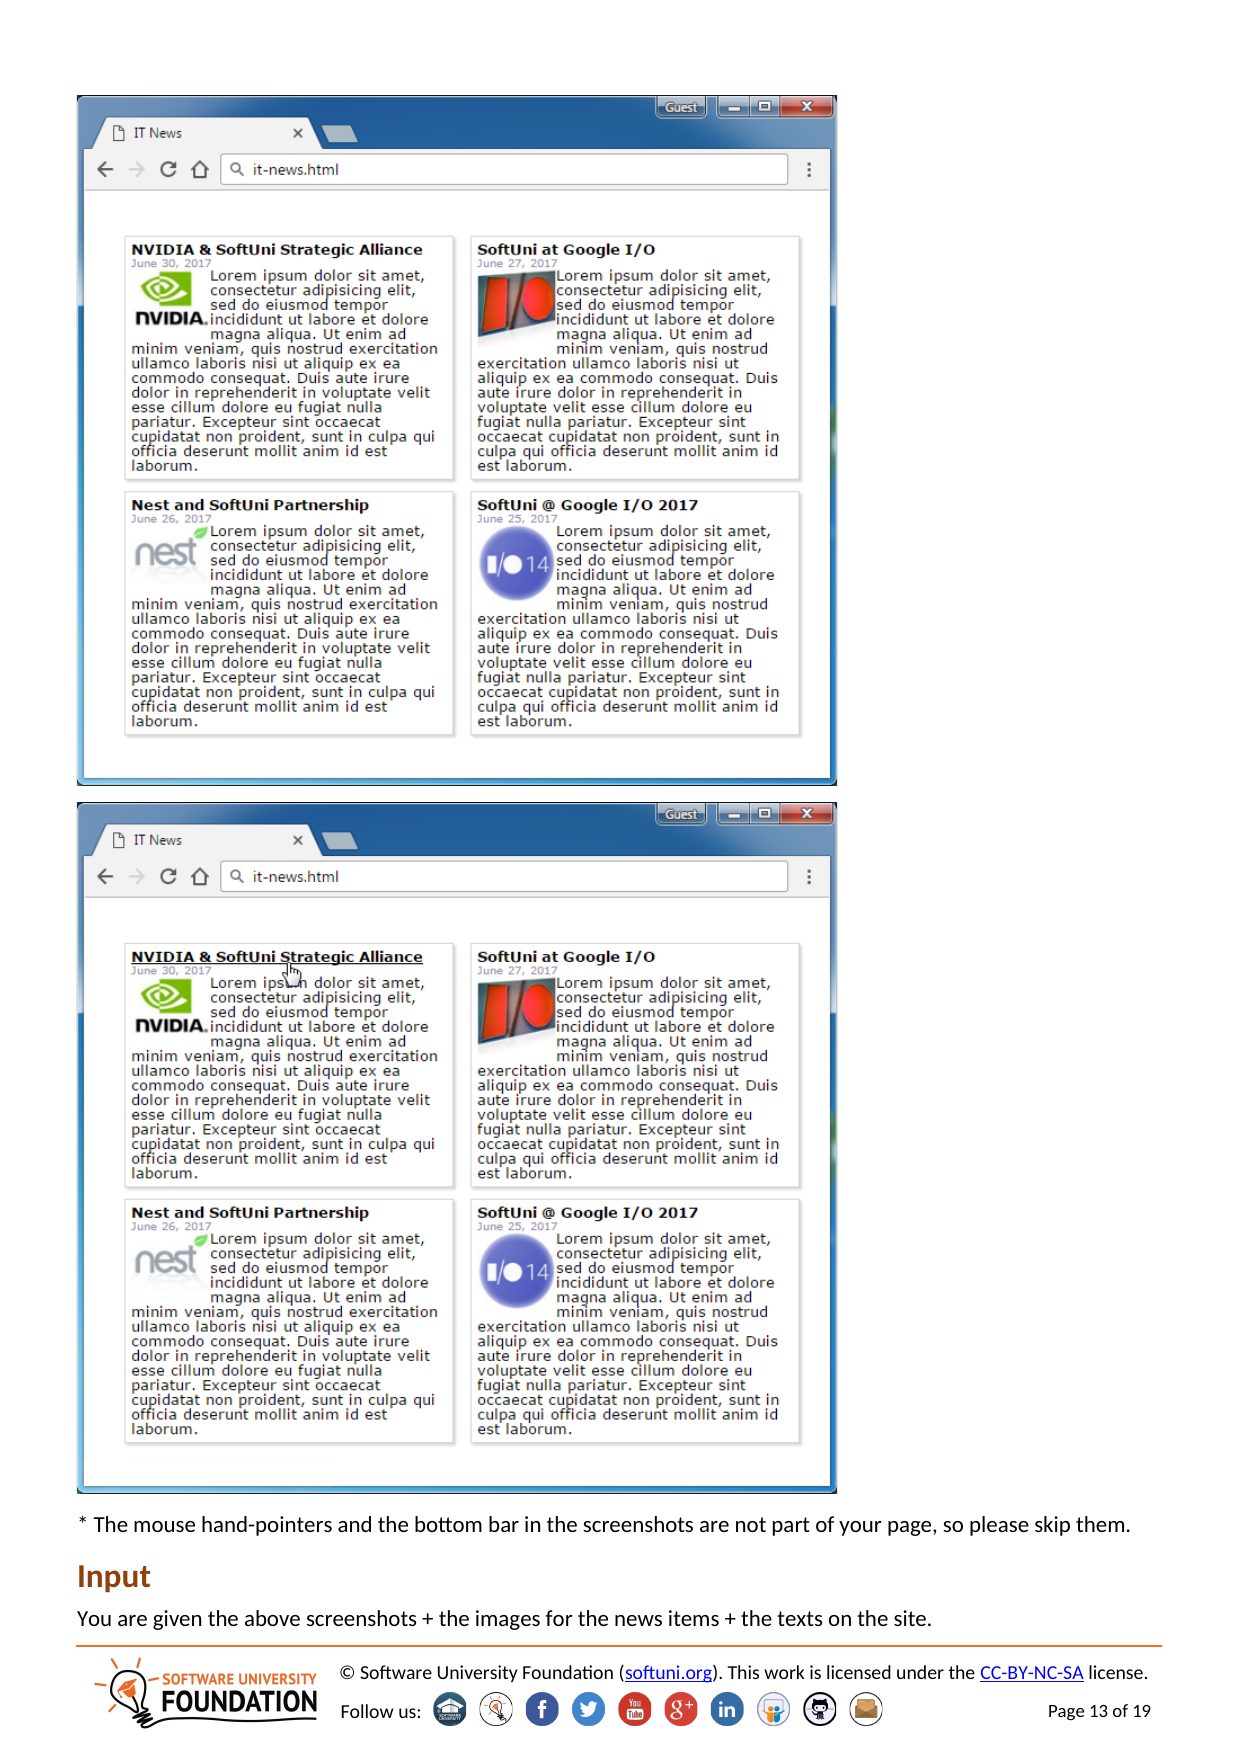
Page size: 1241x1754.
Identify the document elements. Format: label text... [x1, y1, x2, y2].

picture [849, 1692, 883, 1726]
picture [93, 1656, 317, 1729]
picture [710, 1692, 744, 1726]
picture [618, 1692, 652, 1726]
picture [572, 1692, 605, 1726]
text * The mouse hand-pointers and the bottom bar in the screenshots are not part of your page, so please skip them. [77, 1510, 1163, 1538]
picture [76, 95, 838, 786]
picture [433, 1692, 467, 1726]
picture [803, 1692, 837, 1726]
subtitle Input [77, 1554, 1163, 1595]
picture [76, 802, 838, 1494]
text You are given the above screenshots + the images for the news items + the texts on the site. [77, 1604, 1163, 1632]
picture [757, 1692, 790, 1726]
picture [525, 1692, 559, 1726]
picture [479, 1692, 513, 1726]
picture [664, 1692, 698, 1726]
